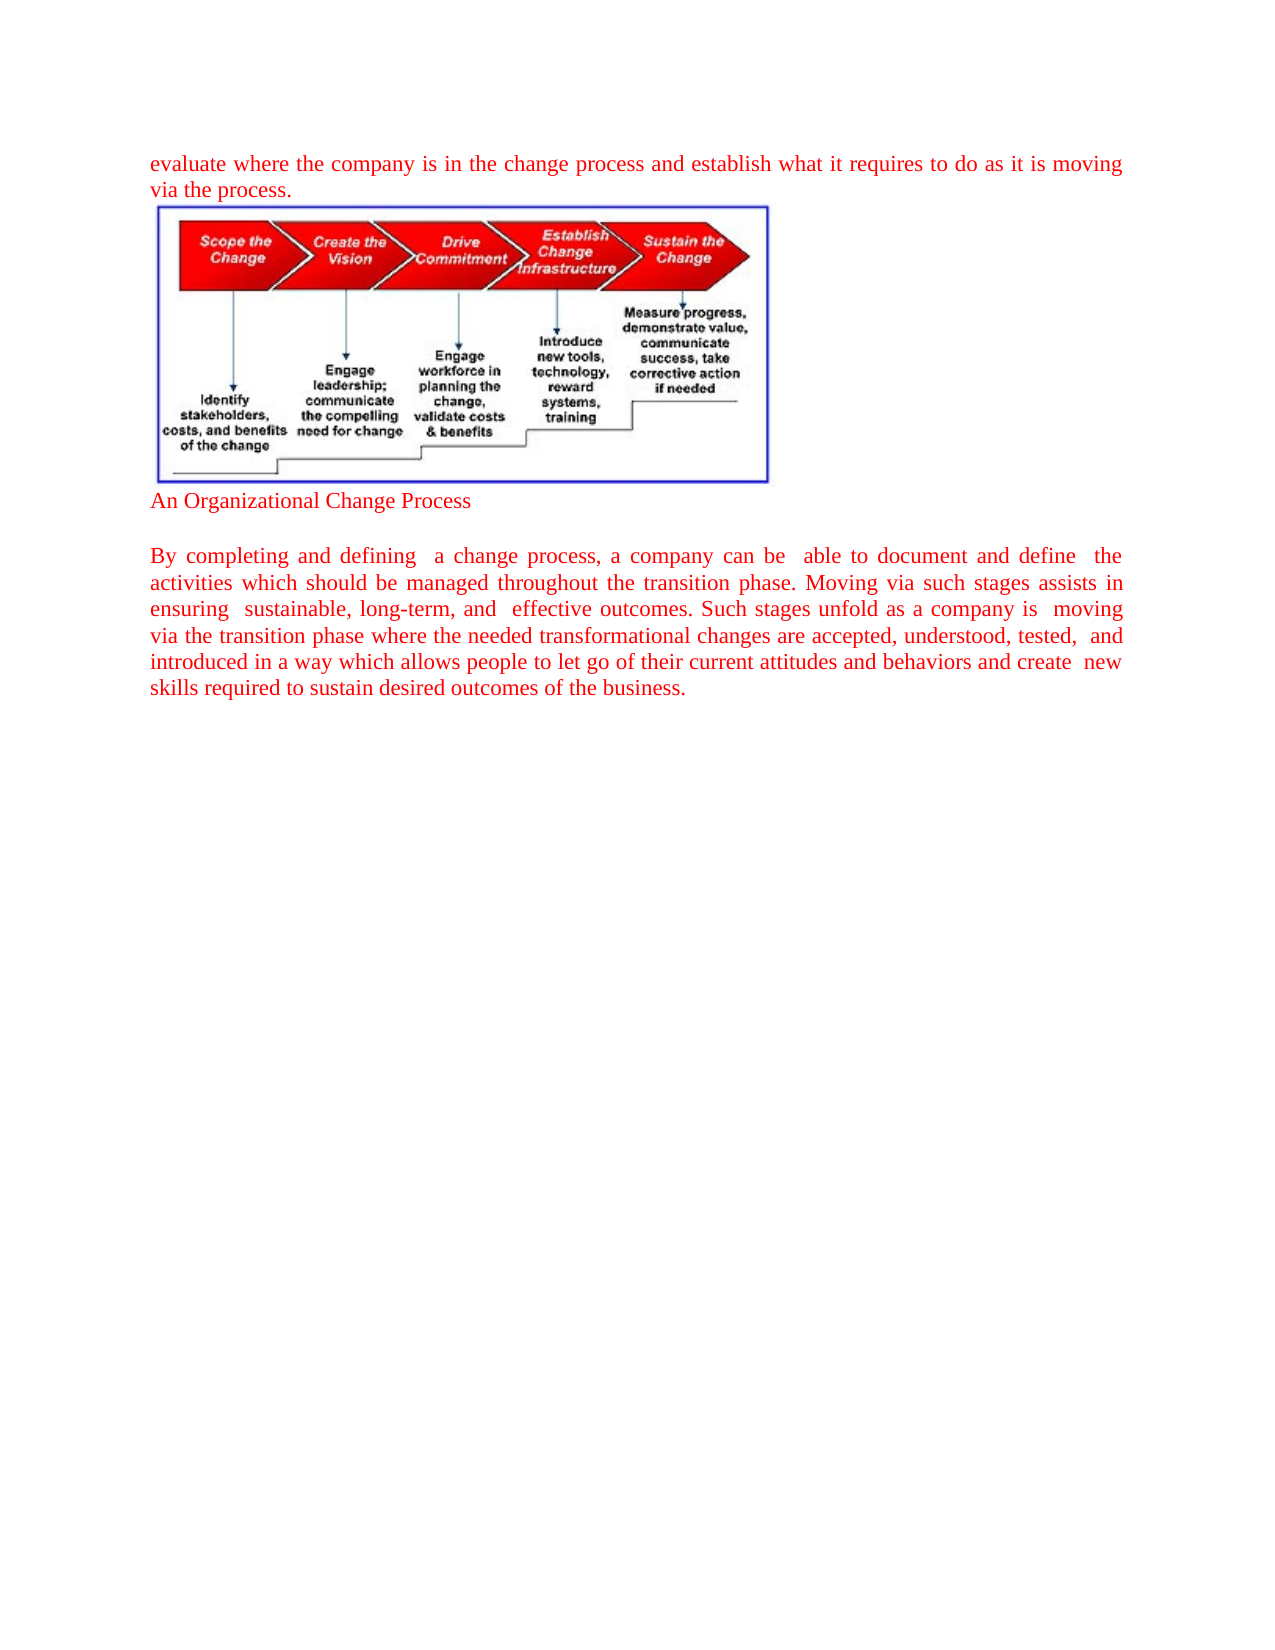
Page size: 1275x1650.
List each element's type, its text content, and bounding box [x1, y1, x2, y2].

text An Organizational Change Process [150, 487, 1125, 513]
picture [150, 202, 775, 487]
text By completing and defining a change process, a company can be able to document and define the activities which should be managed throughout the transition phase. Moving via such stages assists in ensuring sustainable, long-term, and effective outcomes. Such stages unfold as a company is moving via the transition phase where the needed transformational changes are accepted, understood, tested, and introduced in a way which allows people to let go of their current attitudes and behaviors and create new skills required to sustain desired outcomes of the business. [150, 543, 1125, 701]
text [150, 150, 1125, 203]
